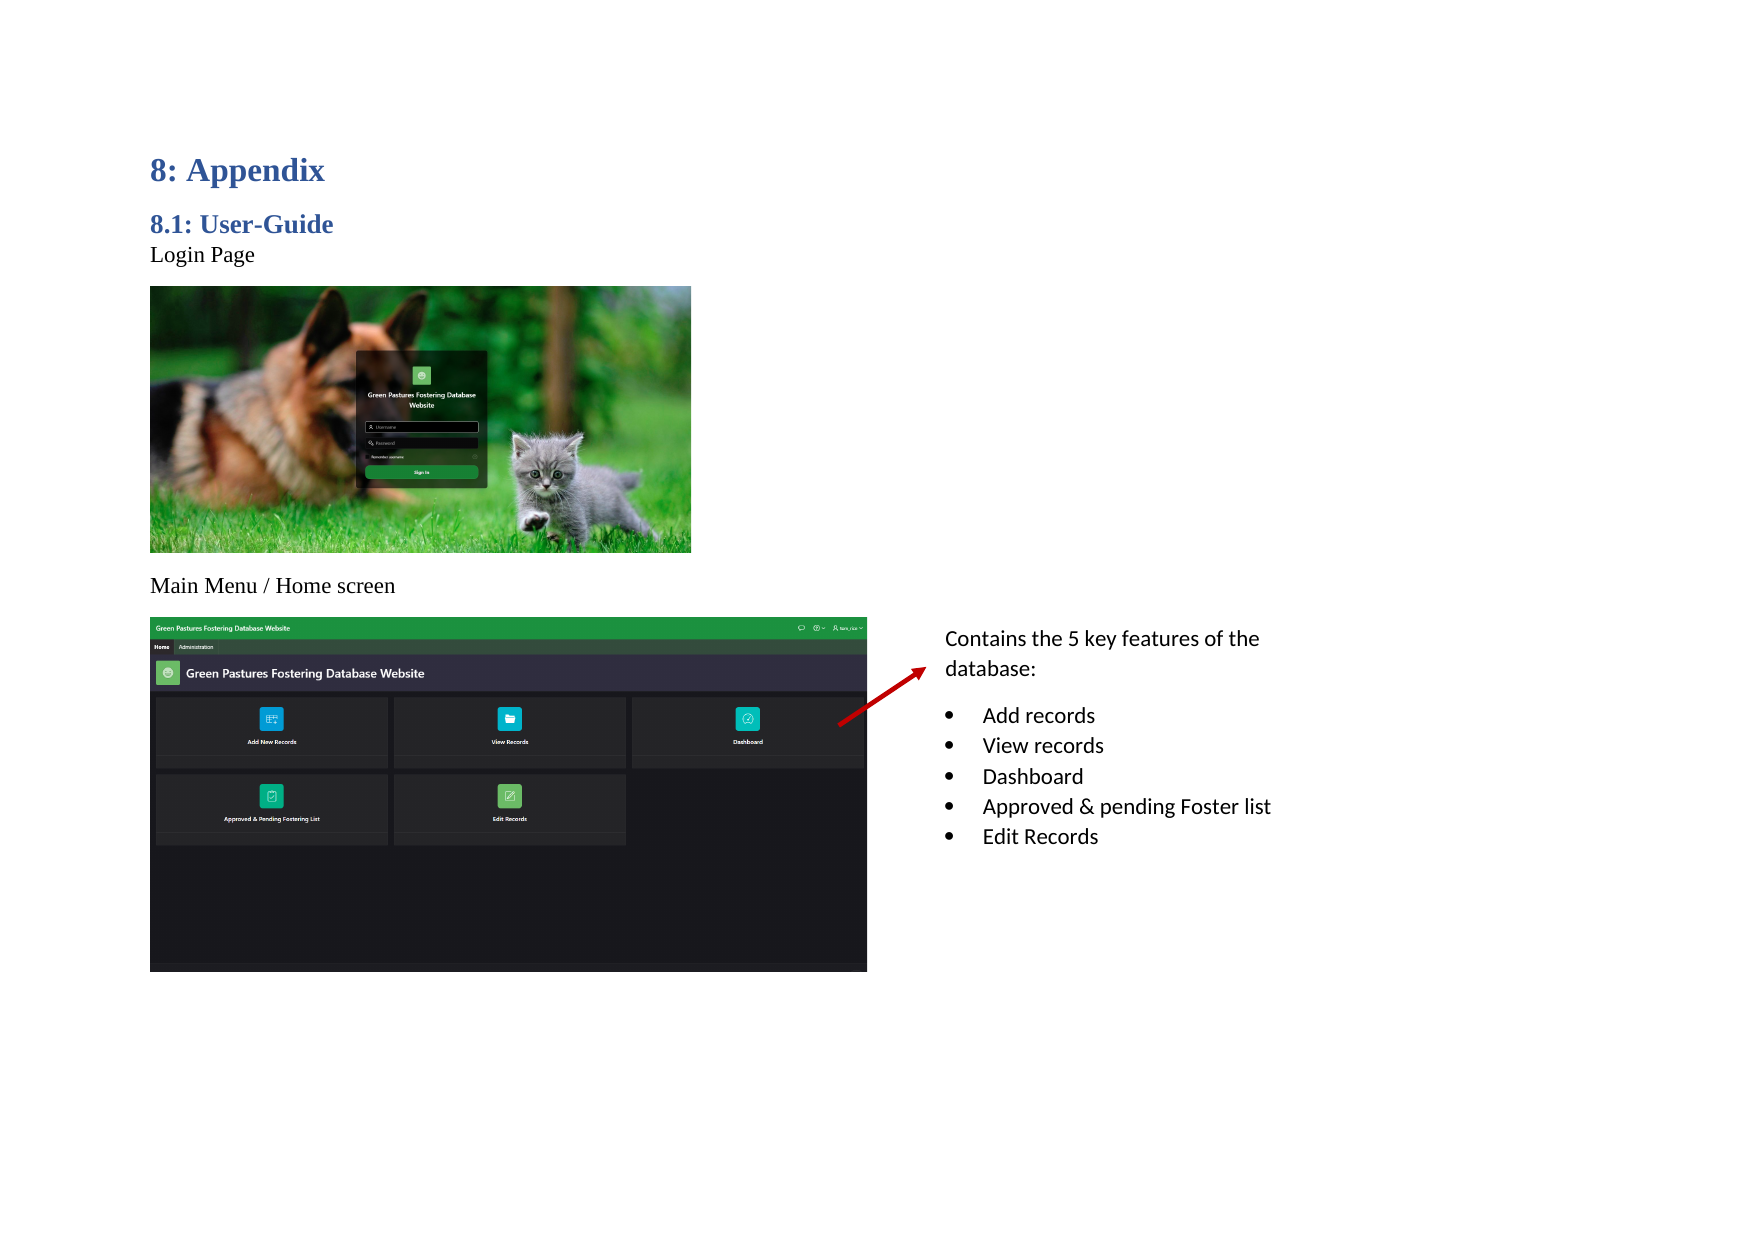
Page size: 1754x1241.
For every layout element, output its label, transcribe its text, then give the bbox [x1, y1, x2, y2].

text Main Menu / Home screen [150, 572, 1604, 598]
picture [150, 617, 868, 972]
picture [150, 286, 692, 553]
text 8: Appendix [150, 150, 1604, 188]
subtitle 8.1: User-Guide [150, 208, 1604, 239]
text Login Page [150, 242, 1604, 268]
